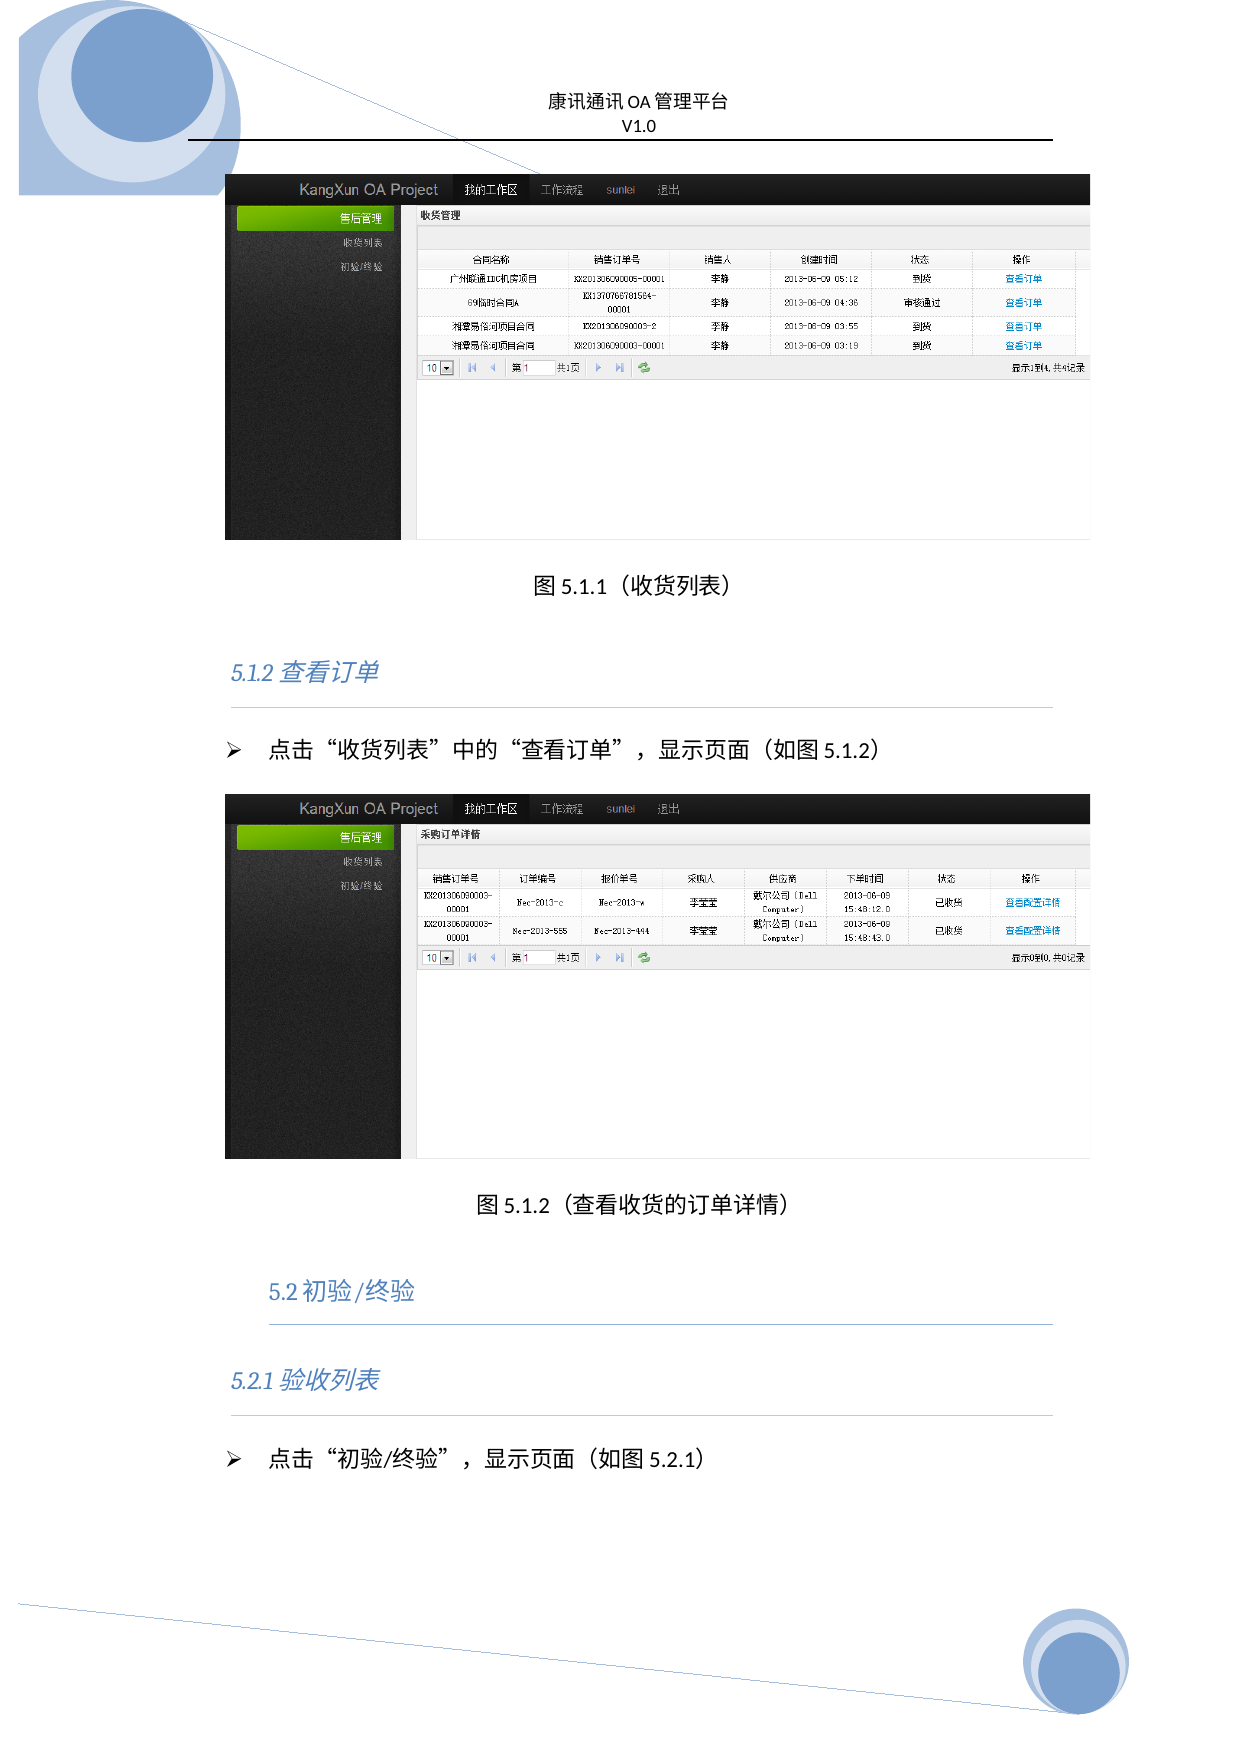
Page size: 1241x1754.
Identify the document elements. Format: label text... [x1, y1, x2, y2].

subtitle 5.1.2查看订单 [231, 638, 1053, 707]
picture [225, 794, 1091, 1159]
subtitle 5.2.1验收列表 [231, 1346, 1053, 1415]
list 点击“初验/终验”，显示页面（如图5.2.1） [225, 1425, 1053, 1490]
picture [225, 174, 1091, 540]
subtitle 5.2初验/终验 [269, 1257, 1053, 1324]
list 点击“收货列表”中的“查看订单”，显示页面（如图5.1.2） [225, 716, 1053, 781]
text 图5.1.1（收货列表） [187, 552, 1053, 617]
text 图5.1.2（查看收货的订单详情） [187, 1171, 1053, 1236]
